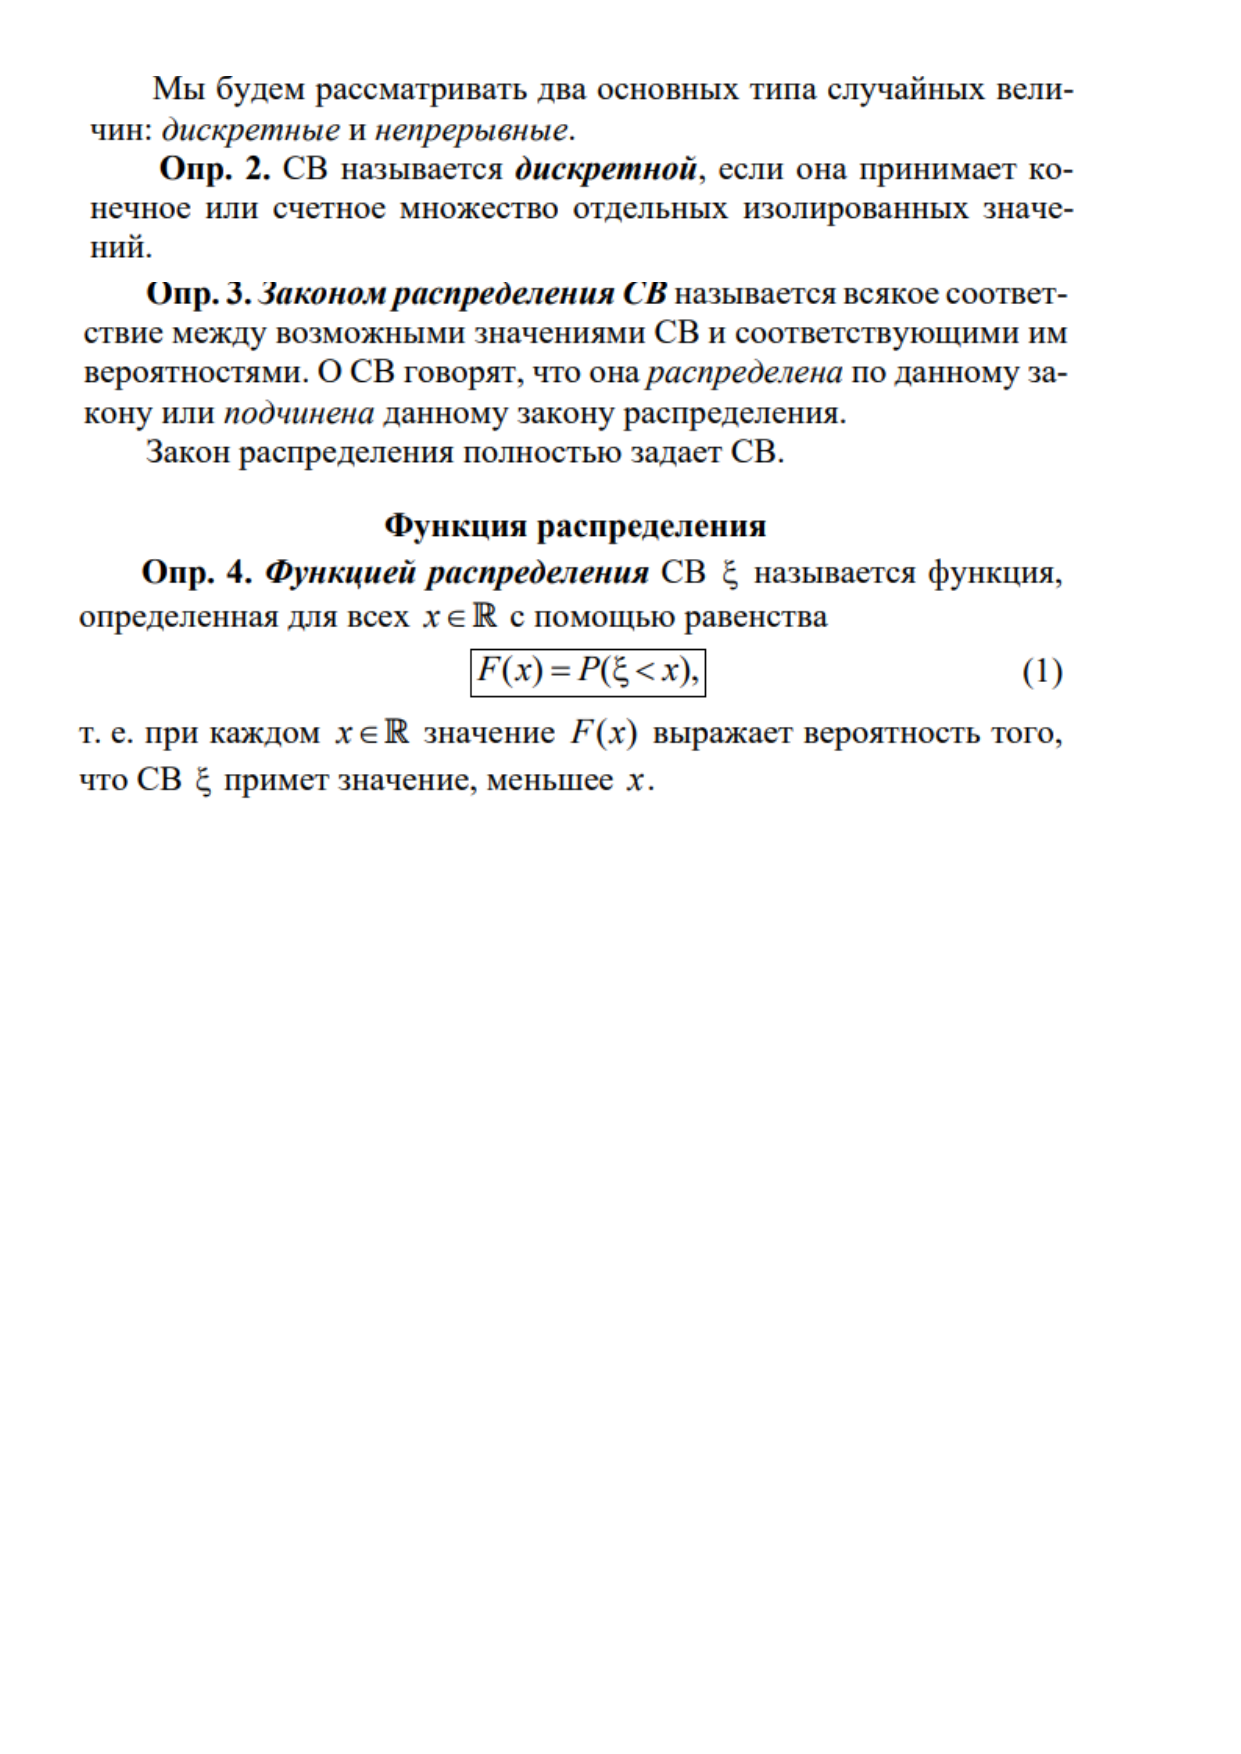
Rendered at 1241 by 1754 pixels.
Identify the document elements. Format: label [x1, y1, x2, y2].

picture [75, 558, 1077, 806]
picture [75, 76, 1099, 264]
picture [75, 282, 1135, 557]
